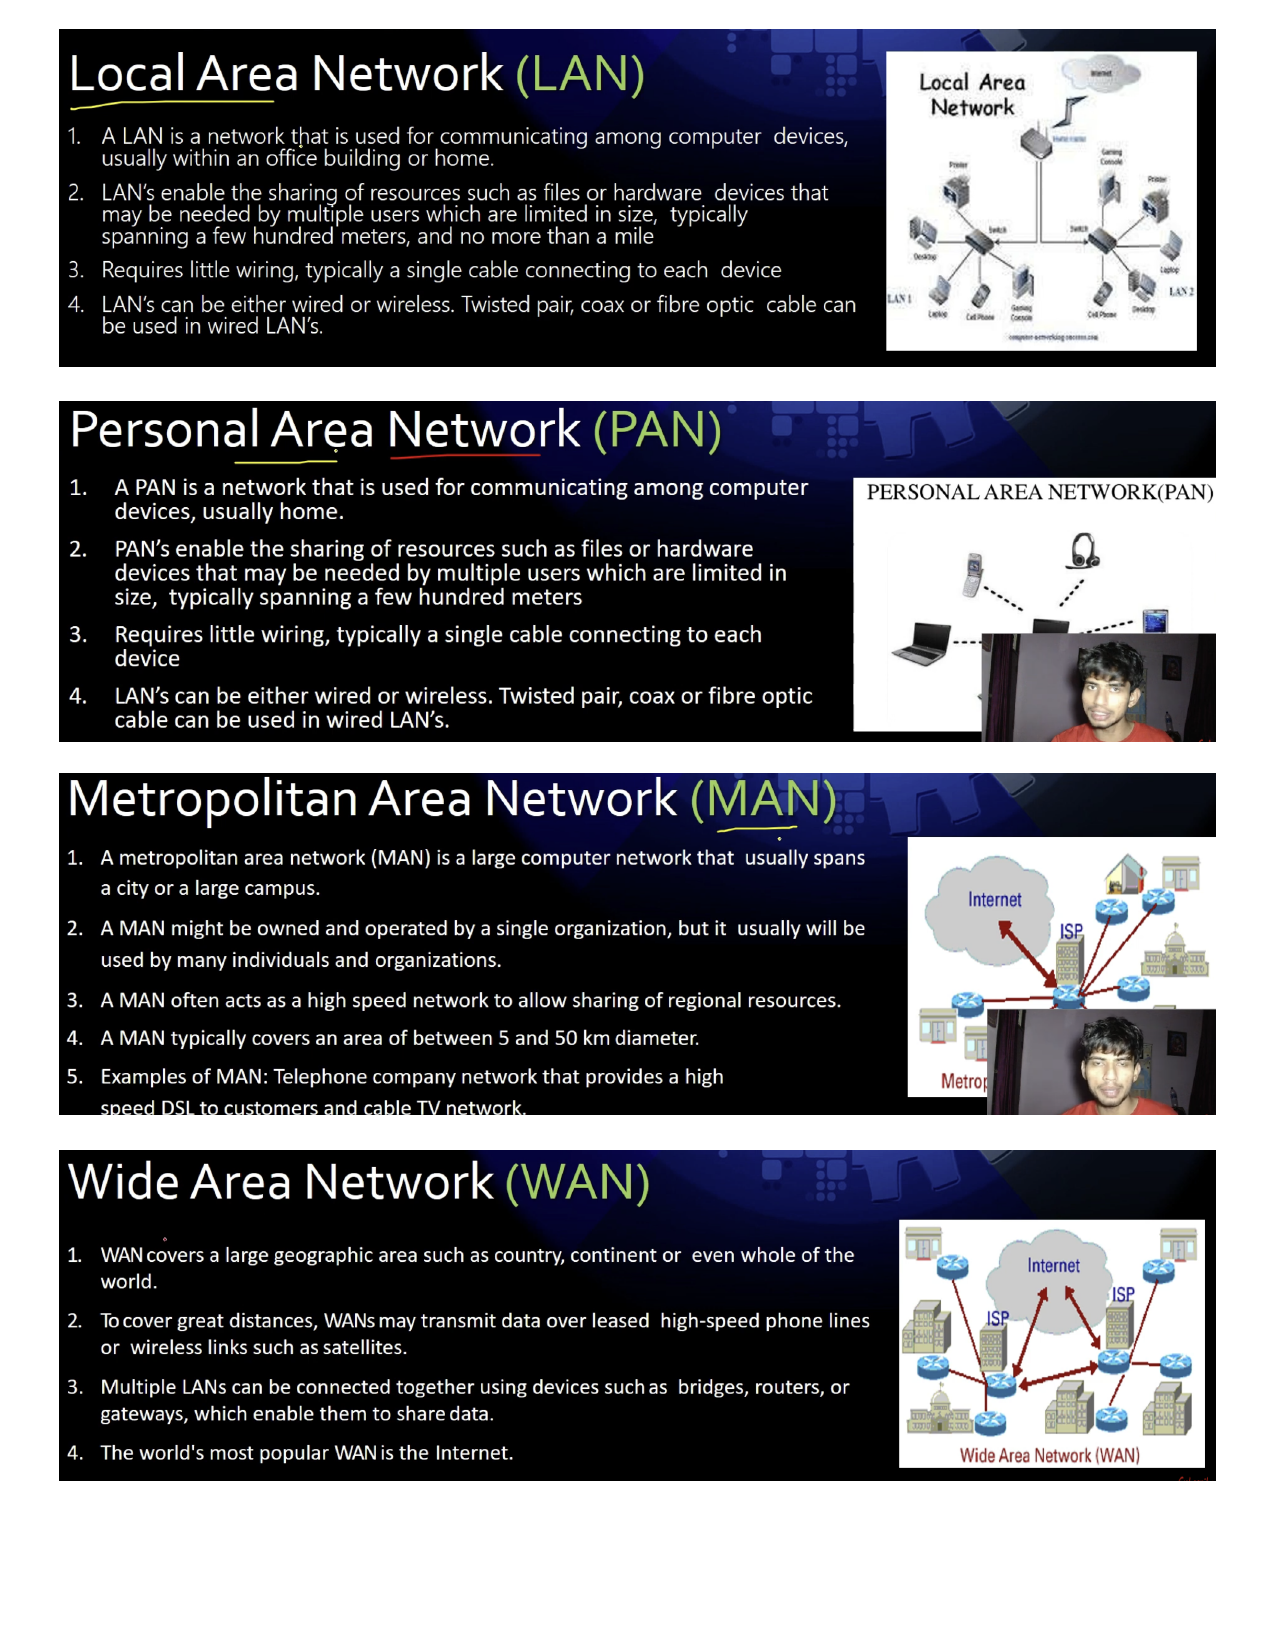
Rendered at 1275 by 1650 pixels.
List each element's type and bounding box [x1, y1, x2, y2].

picture [59, 1150, 1216, 1481]
picture [59, 773, 1216, 1115]
picture [59, 29, 1216, 367]
picture [59, 401, 1216, 742]
